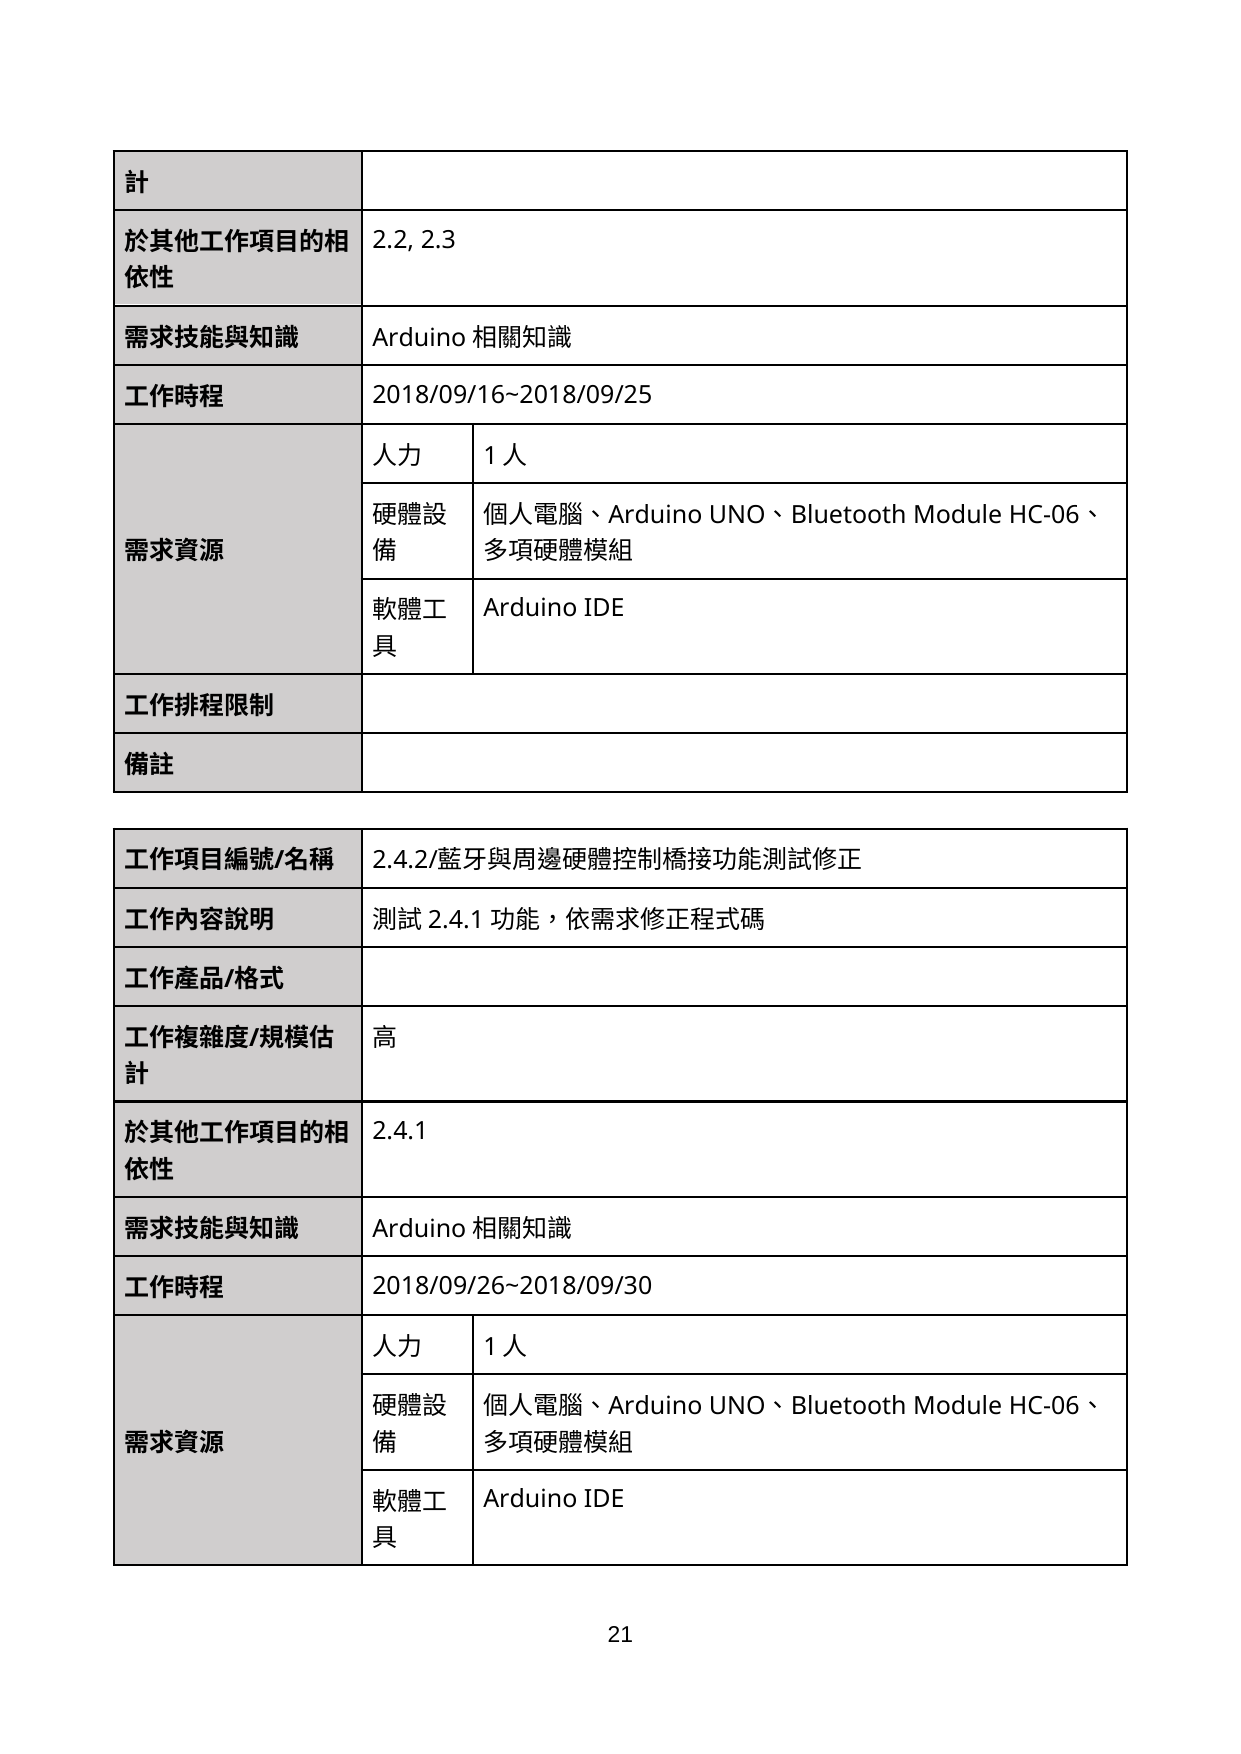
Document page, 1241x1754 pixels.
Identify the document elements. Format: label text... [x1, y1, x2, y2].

table_cell 軟體工具 [363, 1471, 472, 1564]
table_cell Arduino IDE [474, 580, 1126, 673]
table_cell 於其他工作項目的相依性 [115, 211, 361, 304]
table_cell 2.4.1 [363, 1103, 1126, 1196]
table_cell 2018/09/26~2018/09/30 [363, 1257, 1126, 1314]
table_cell 個人電腦、Arduino UNO、Bluetooth Module HC-06、多項硬體模組 [474, 1375, 1126, 1469]
table_cell 人力 [363, 425, 472, 482]
table_cell 測試 2.4.1 功能，依需求修正程式碼 [363, 889, 1126, 946]
table_cell 個人電腦、Arduino UNO、Bluetooth Module HC-06、多項硬體模組 [474, 484, 1126, 577]
table_cell 硬體設備 [363, 1375, 472, 1469]
table_cell 工作時程 [115, 366, 361, 423]
table_cell Arduino IDE [474, 1471, 1126, 1564]
table_cell 需求資源 [115, 425, 361, 673]
table_cell 需求資源 [115, 1316, 361, 1564]
table_cell Arduino 相關知識 [363, 307, 1126, 364]
table_header 2.4.2/藍牙與周邊硬體控制橋接功能測試修正 [363, 830, 1126, 887]
table_cell 工作內容說明 [115, 889, 361, 946]
table_cell 1人 [474, 425, 1126, 482]
table_cell 高 [363, 1007, 1126, 1100]
table_cell 軟體工具 [363, 580, 472, 673]
table_header 工作項目編號/名稱 [115, 830, 361, 887]
table_cell [363, 675, 1126, 732]
table_cell [363, 948, 1126, 1005]
table_cell 需求技能與知識 [115, 1198, 361, 1255]
table_cell 2018/09/16~2018/09/25 [363, 366, 1126, 423]
table_cell [363, 734, 1126, 791]
table_cell 需求技能與知識 [115, 307, 361, 364]
table_cell 工作排程限制 [115, 675, 361, 732]
table_cell 工作時程 [115, 1257, 361, 1314]
table_cell 人力 [363, 1316, 472, 1373]
table_cell 1人 [474, 1316, 1126, 1373]
table_cell 工作產品/格式 [115, 948, 361, 1005]
table_cell 2.2, 2.3 [363, 211, 1126, 304]
table_cell 工作複雜度/規模估計 [115, 1007, 361, 1100]
table_cell 工作複雜度/規模估計 [115, 152, 361, 209]
table_cell 備註 [115, 734, 361, 791]
table_cell 硬體設備 [363, 484, 472, 577]
table_cell Arduino 相關知識 [363, 1198, 1126, 1255]
table_cell 於其他工作項目的相依性 [115, 1103, 361, 1196]
table_cell 高 [363, 152, 1126, 209]
